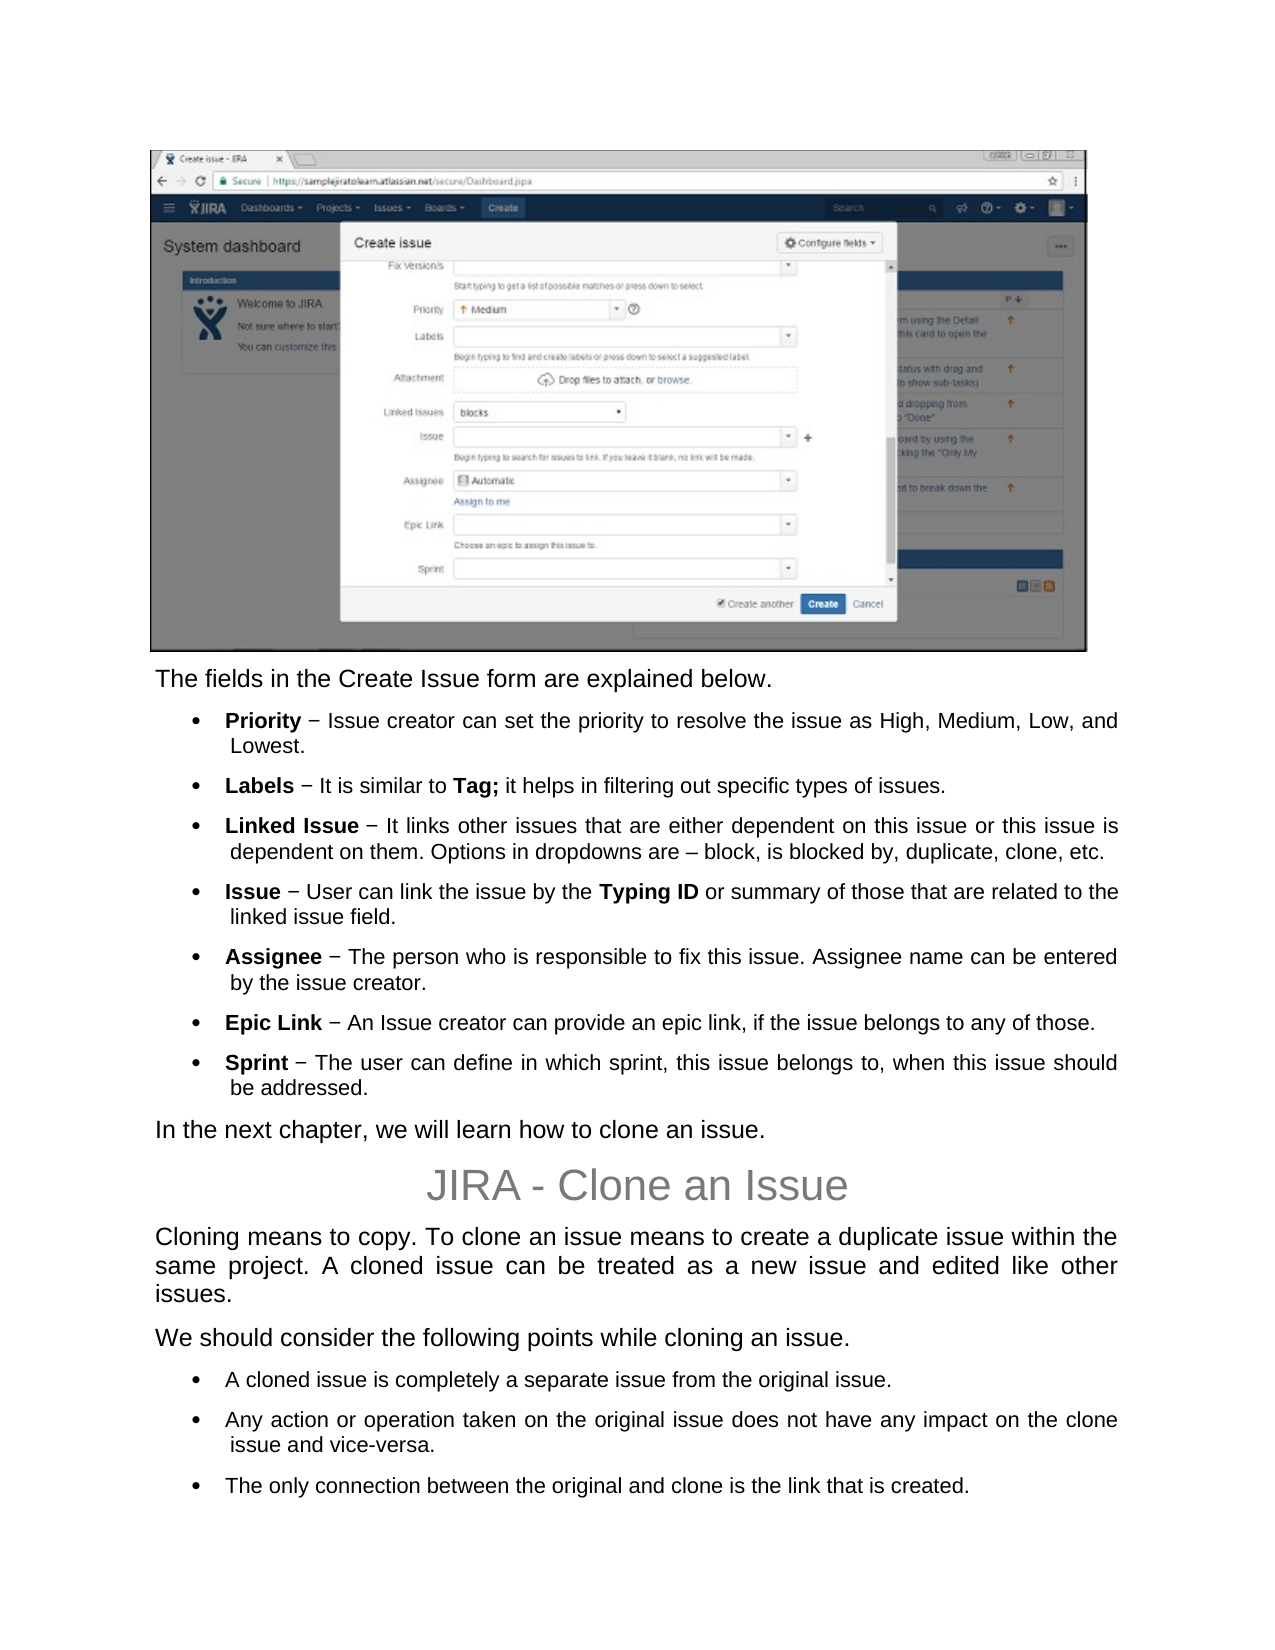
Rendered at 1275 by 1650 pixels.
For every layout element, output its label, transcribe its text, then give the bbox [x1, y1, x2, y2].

list Priority − Issue creator can set the priority to resolve the issue as High, Medium, Low, and Lowest. [192, 708, 1120, 758]
text Cloning means to copy. To clone an issue means to create a duplicate issue within the same project. A cloned issue can be treated as a new issue and edited like other issues. [155, 1222, 1120, 1308]
picture [150, 150, 1088, 652]
text We should consider the following points while cloning an issue. [155, 1323, 1120, 1352]
list Labels − It is similar to Tag; it helps in filtering out specific types of issues. [192, 773, 1120, 798]
list Assignee − The person who is responsible to fix this issue. Assignee name can be entered by the issue creator. [192, 944, 1120, 995]
text JIRA - Clone an Issue [150, 1159, 1125, 1209]
list Epic Link − An Issue creator can provide an epic link, if the issue belongs to any of those. [192, 1010, 1120, 1035]
list Issue − User can link the issue by the Typing ID or summary of those that are related to the linked issue field. [192, 879, 1120, 929]
list Sprint − The user can define in which sprint, this issue belongs to, when this issue should be addressed. [192, 1050, 1120, 1100]
list Any action or operation taken on the original issue does not have any impact on the clone issue and vice-versa. [192, 1407, 1120, 1457]
text In the next chapter, we will learn how to clone an issue. [155, 1115, 1120, 1144]
text The fields in the Create Issue form are explained below. [155, 664, 1120, 693]
list The only connection between the original and clone is the link that is created. [192, 1472, 1120, 1498]
list A cloned issue is completely a separate issue from the original issue. [192, 1367, 1120, 1392]
list Linked Issue − It links other issues that are either dependent on this issue or this issue is dependent on them. Options in dropdowns are – block, is blocked by, duplicate, clone, etc. [192, 813, 1120, 864]
